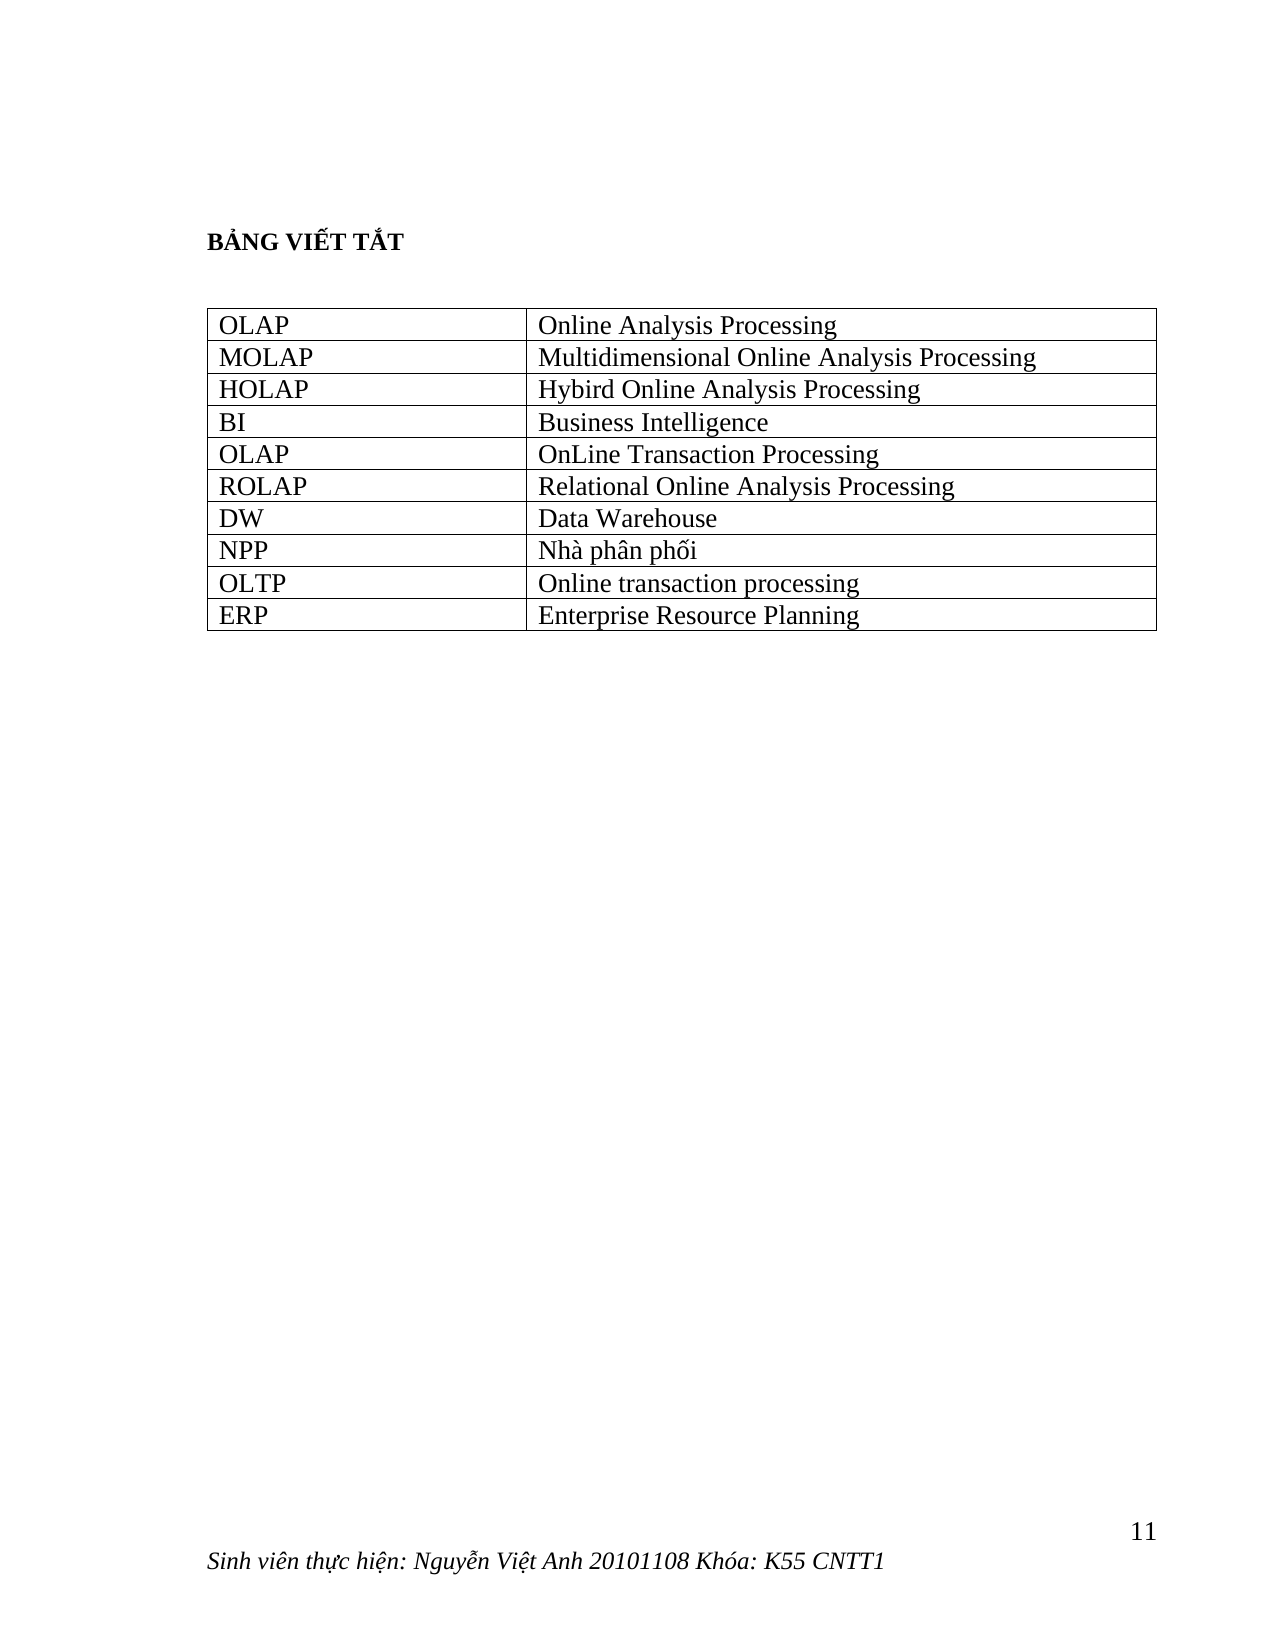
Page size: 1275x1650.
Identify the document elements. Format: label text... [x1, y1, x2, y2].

table_cell NPP [208, 535, 526, 566]
table_cell OLAP [208, 438, 526, 469]
table_cell OLTP [208, 567, 526, 598]
table_cell DW [208, 502, 526, 533]
table_cell ROLAP [208, 470, 526, 501]
table_header OLAP [208, 309, 526, 340]
table_cell Nhà phân phối [527, 535, 1156, 566]
table_cell ERP [208, 599, 526, 630]
table_cell HOLAP [208, 374, 526, 405]
subtitle BẢNG VIẾT TẮT [207, 227, 1157, 256]
table_cell OnLine Transaction Processing [527, 438, 1156, 469]
table_cell Relational Online Analysis Processing [527, 470, 1156, 501]
table_cell Data Warehouse [527, 502, 1156, 533]
table_cell MOLAP [208, 341, 526, 372]
table_cell Business Intelligence [527, 406, 1156, 437]
table_cell Enterprise Resource Planning [527, 599, 1156, 630]
table_cell Multidimensional Online Analysis Processing [527, 341, 1156, 372]
table_cell Online transaction processing [527, 567, 1156, 598]
table_cell BI [208, 406, 526, 437]
table_cell Hybird Online Analysis Processing [527, 374, 1156, 405]
table_header Online Analysis Processing [527, 309, 1156, 340]
